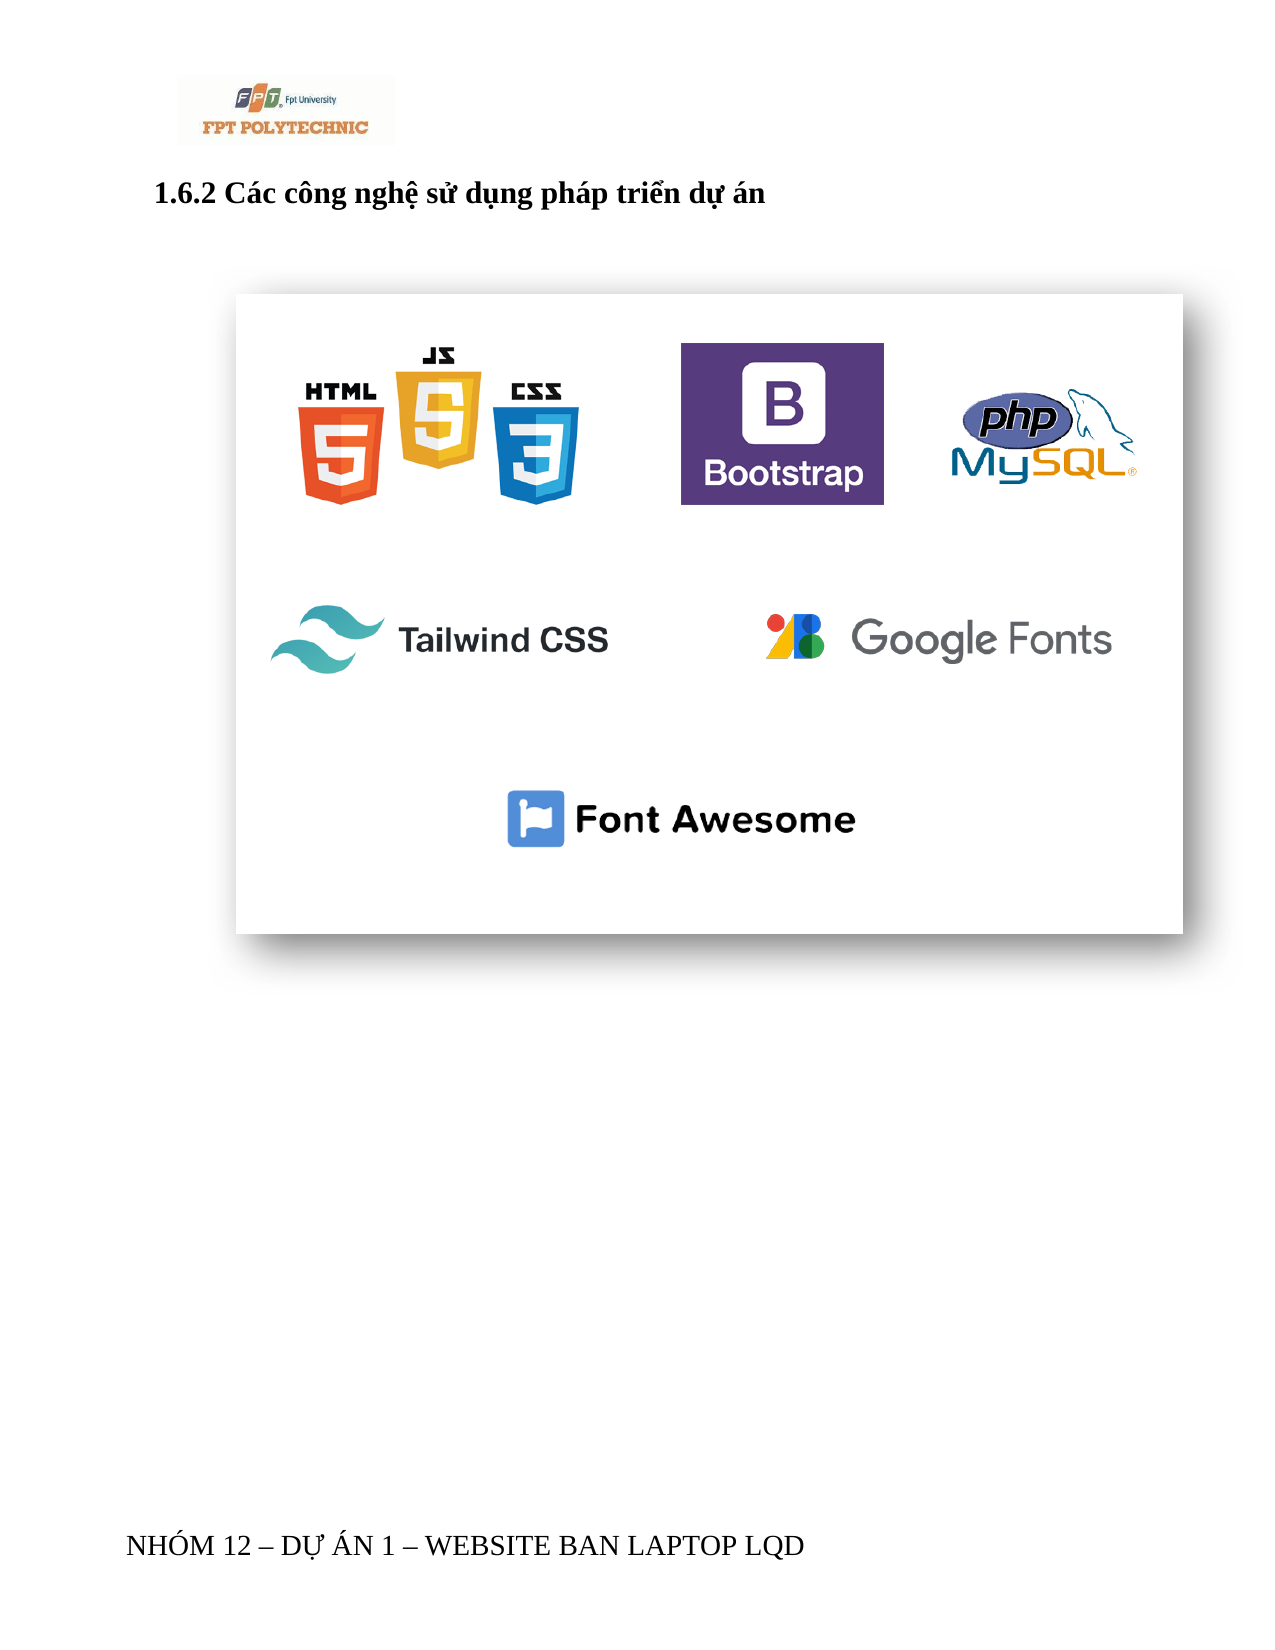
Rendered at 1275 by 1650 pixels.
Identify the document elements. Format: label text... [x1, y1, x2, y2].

picture [236, 294, 1183, 934]
picture [177, 75, 395, 146]
subtitle 1.6.2 Các công nghệ sử dụng pháp triển dự án [154, 174, 1198, 210]
